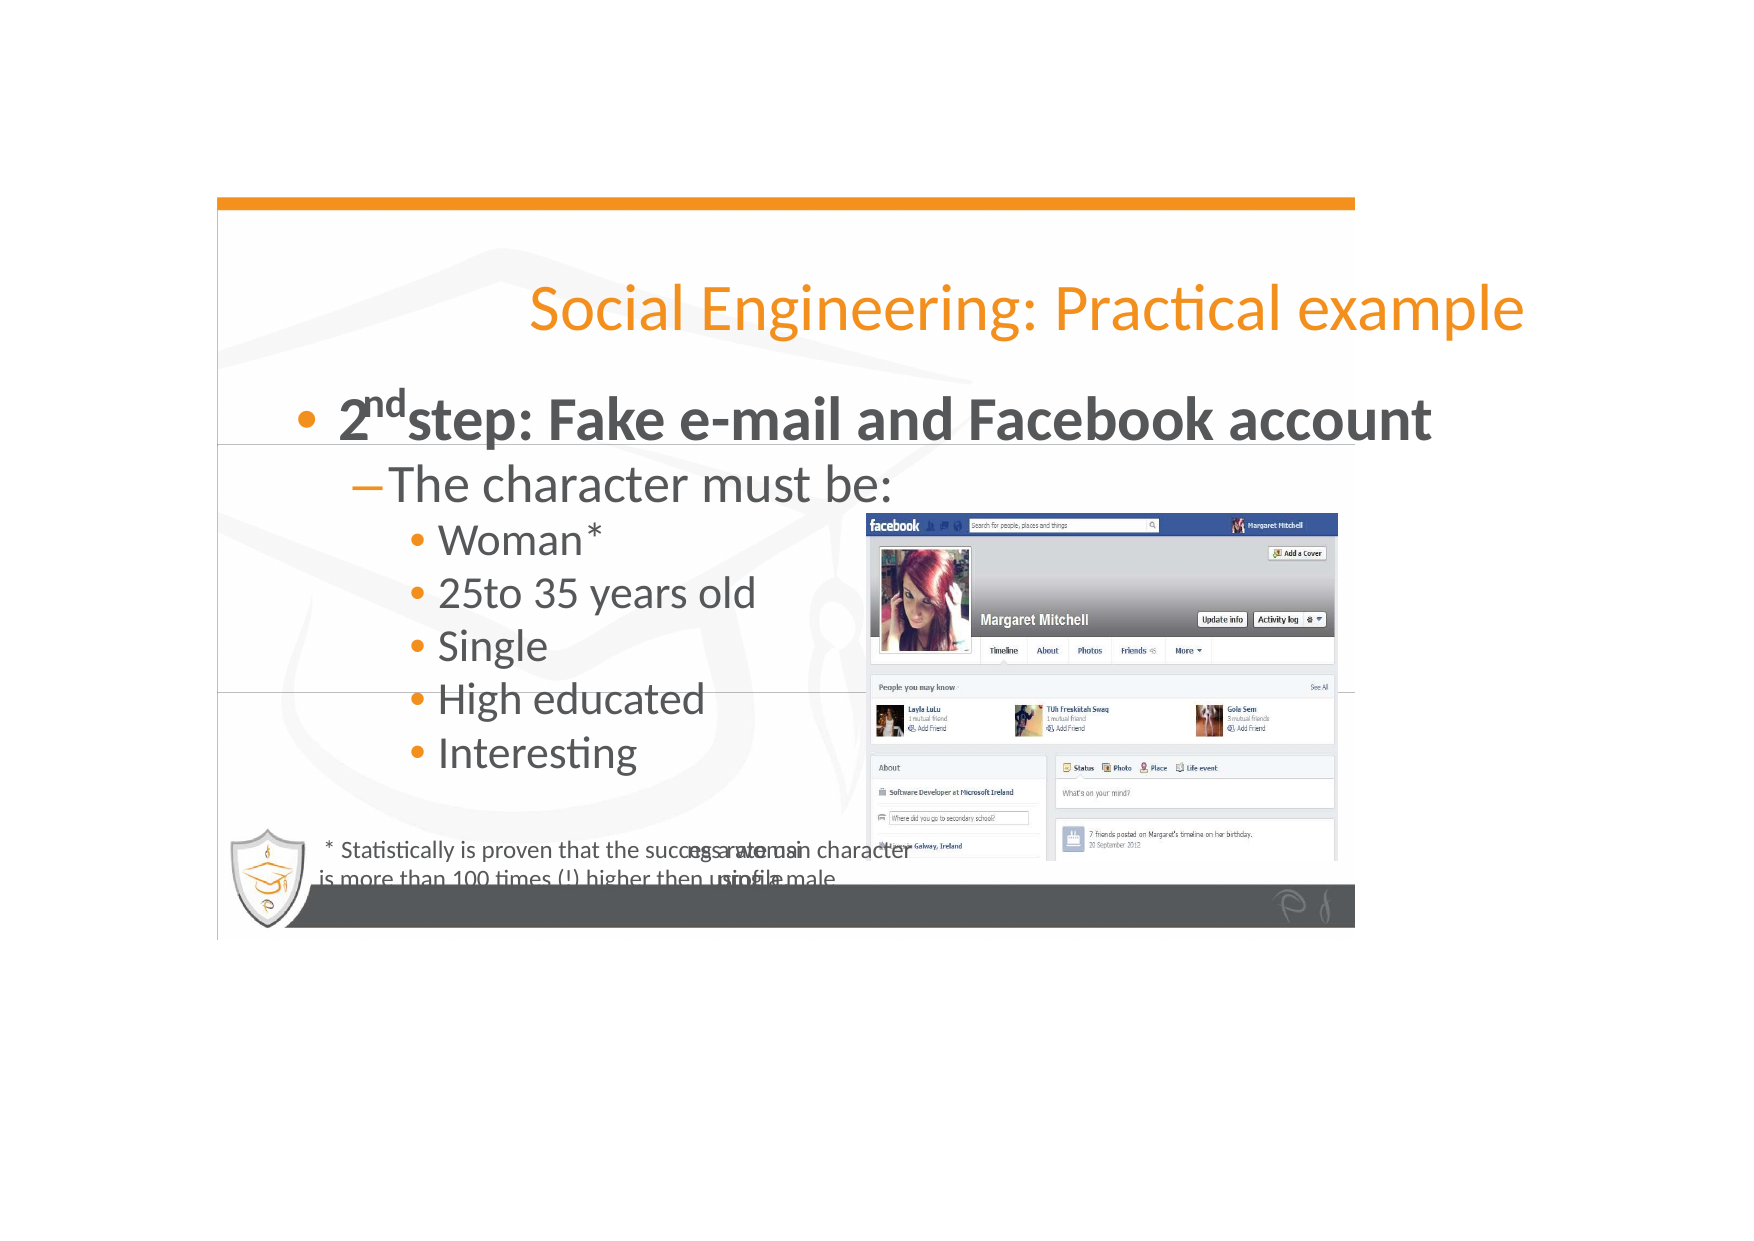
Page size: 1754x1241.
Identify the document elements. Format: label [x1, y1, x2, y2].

picture [217, 197, 1355, 940]
picture [1347, 302, 1355, 326]
